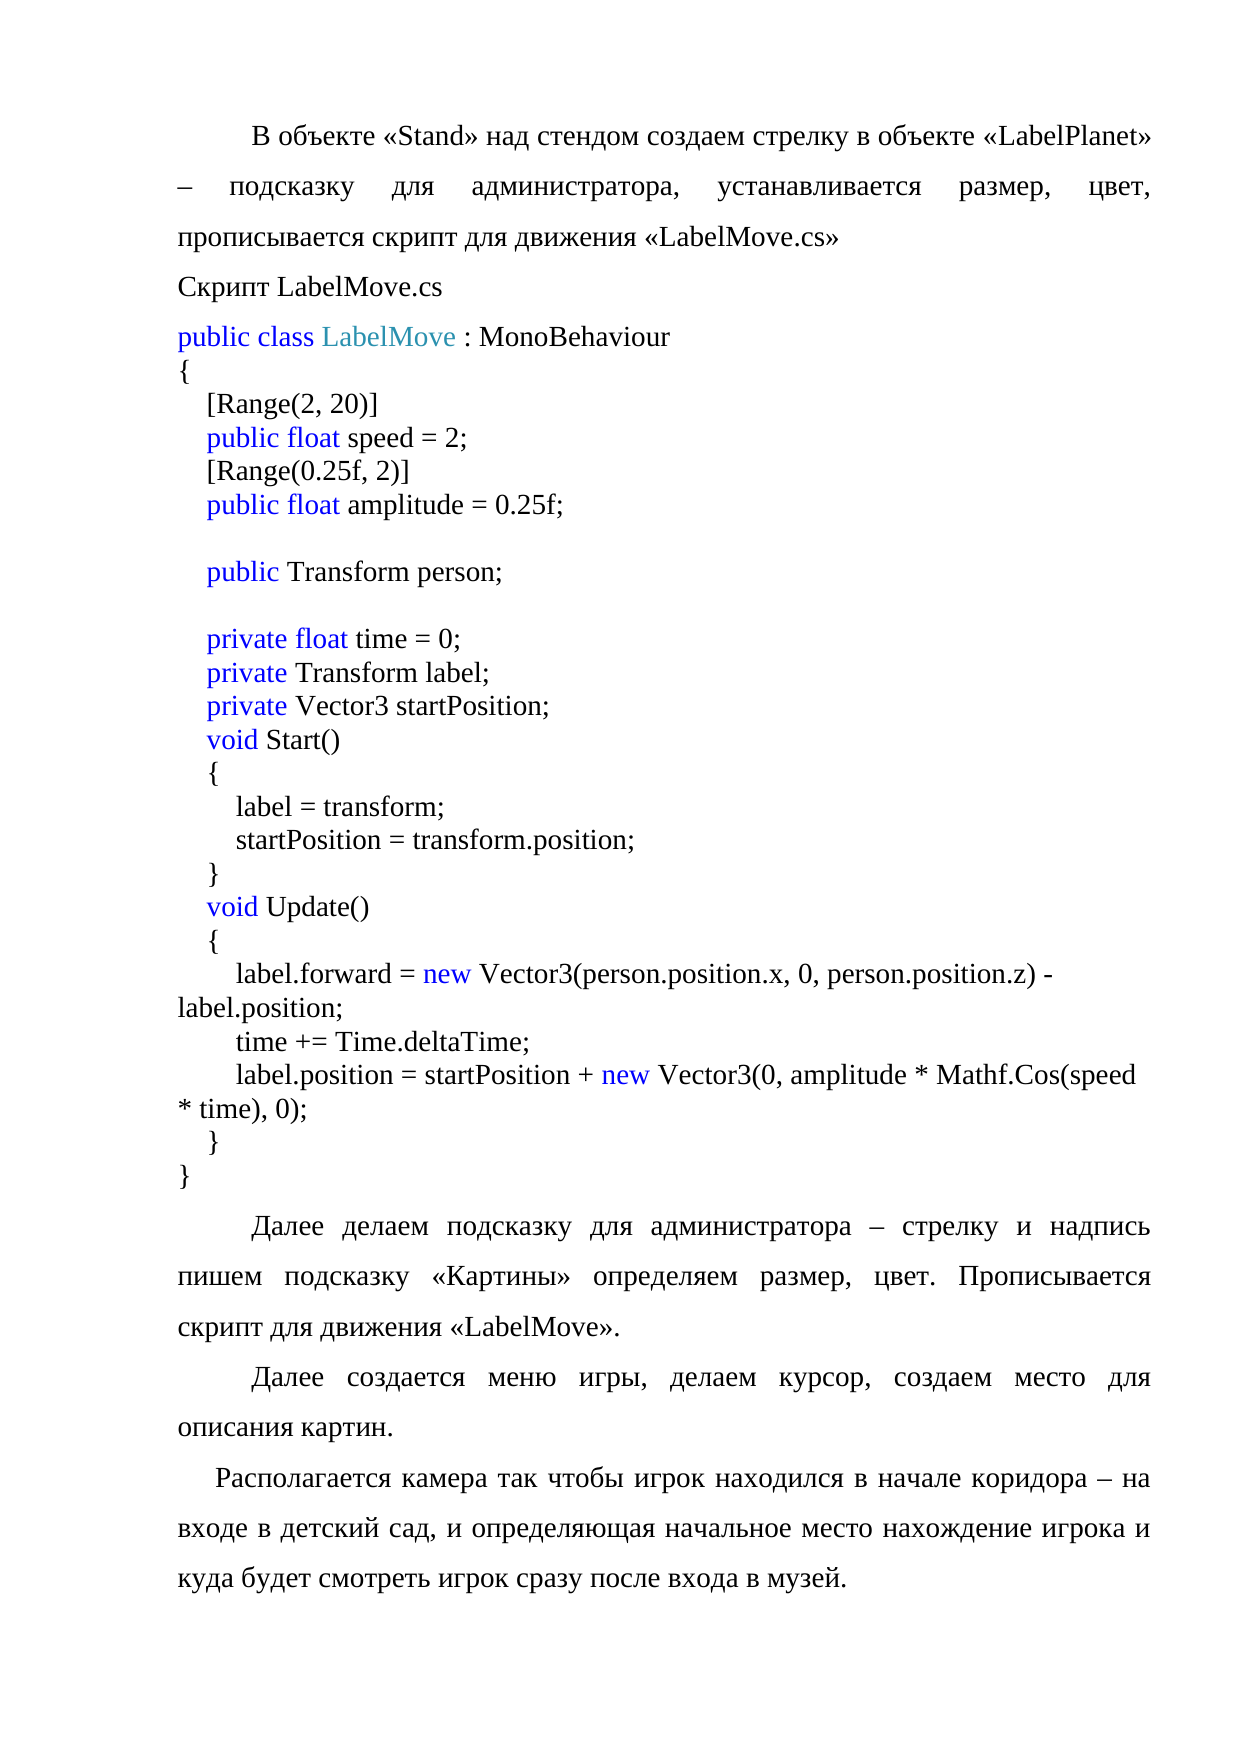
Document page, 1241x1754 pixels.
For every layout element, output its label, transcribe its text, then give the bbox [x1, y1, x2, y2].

text { [177, 353, 1152, 386]
text void Update() [177, 889, 1152, 923]
text label.position = startPosition + new Vector3(0, amplitude * Mathf.Cos(speed * time), 0); [177, 1057, 1152, 1124]
text [Range(2, 20)] [177, 386, 1152, 420]
text private float time = 0; [177, 621, 1152, 655]
text label = transform; [177, 789, 1152, 822]
text Скрипт LabelMove.cs [177, 269, 1152, 303]
text } [177, 856, 1152, 889]
text } [177, 1124, 1152, 1158]
text void Start() [177, 722, 1152, 755]
text [Range(0.25f, 2)] [177, 453, 1152, 487]
text Далее создается меню игры, делаем курсор, создаем место для описания картин. [177, 1359, 1152, 1443]
text startPosition = transform.position; [177, 822, 1152, 856]
text time += Time.deltaTime; [177, 1024, 1152, 1057]
text private Vector3 startPosition; [177, 688, 1152, 722]
text { [177, 923, 1152, 957]
text Далее делаем подсказку для администратора – стрелку и надпись пишем подсказку «Картины» определяем размер, цвет. Прописывается скрипт для движения «LabelMove». [177, 1208, 1152, 1342]
text } [177, 1158, 1152, 1191]
text Располагается камера так чтобы игрок находился в начале коридора – на входе в детский сад, и определяющая начальное место нахождение игрока и куда будет смотреть игрок сразу после входа в музей. [177, 1460, 1152, 1594]
text public Transform person; [177, 554, 1152, 588]
text public float speed = 2; [177, 420, 1152, 453]
text public class LabelMove : MonoBehaviour [177, 319, 1152, 353]
text private Transform label; [177, 655, 1152, 688]
text { [177, 755, 1152, 789]
text public float amplitude = 0.25f; [177, 487, 1152, 521]
text В объекте «Stand» над стендом создаем стрелку в объекте «LabelPlanet» – подсказку для администратора, устанавливается размер, цвет, прописывается скрипт для движения «LabelMove.cs» [177, 118, 1152, 252]
text label.forward = new Vector3(person.position.x, 0, person.position.z) - label.position; [177, 957, 1152, 1024]
